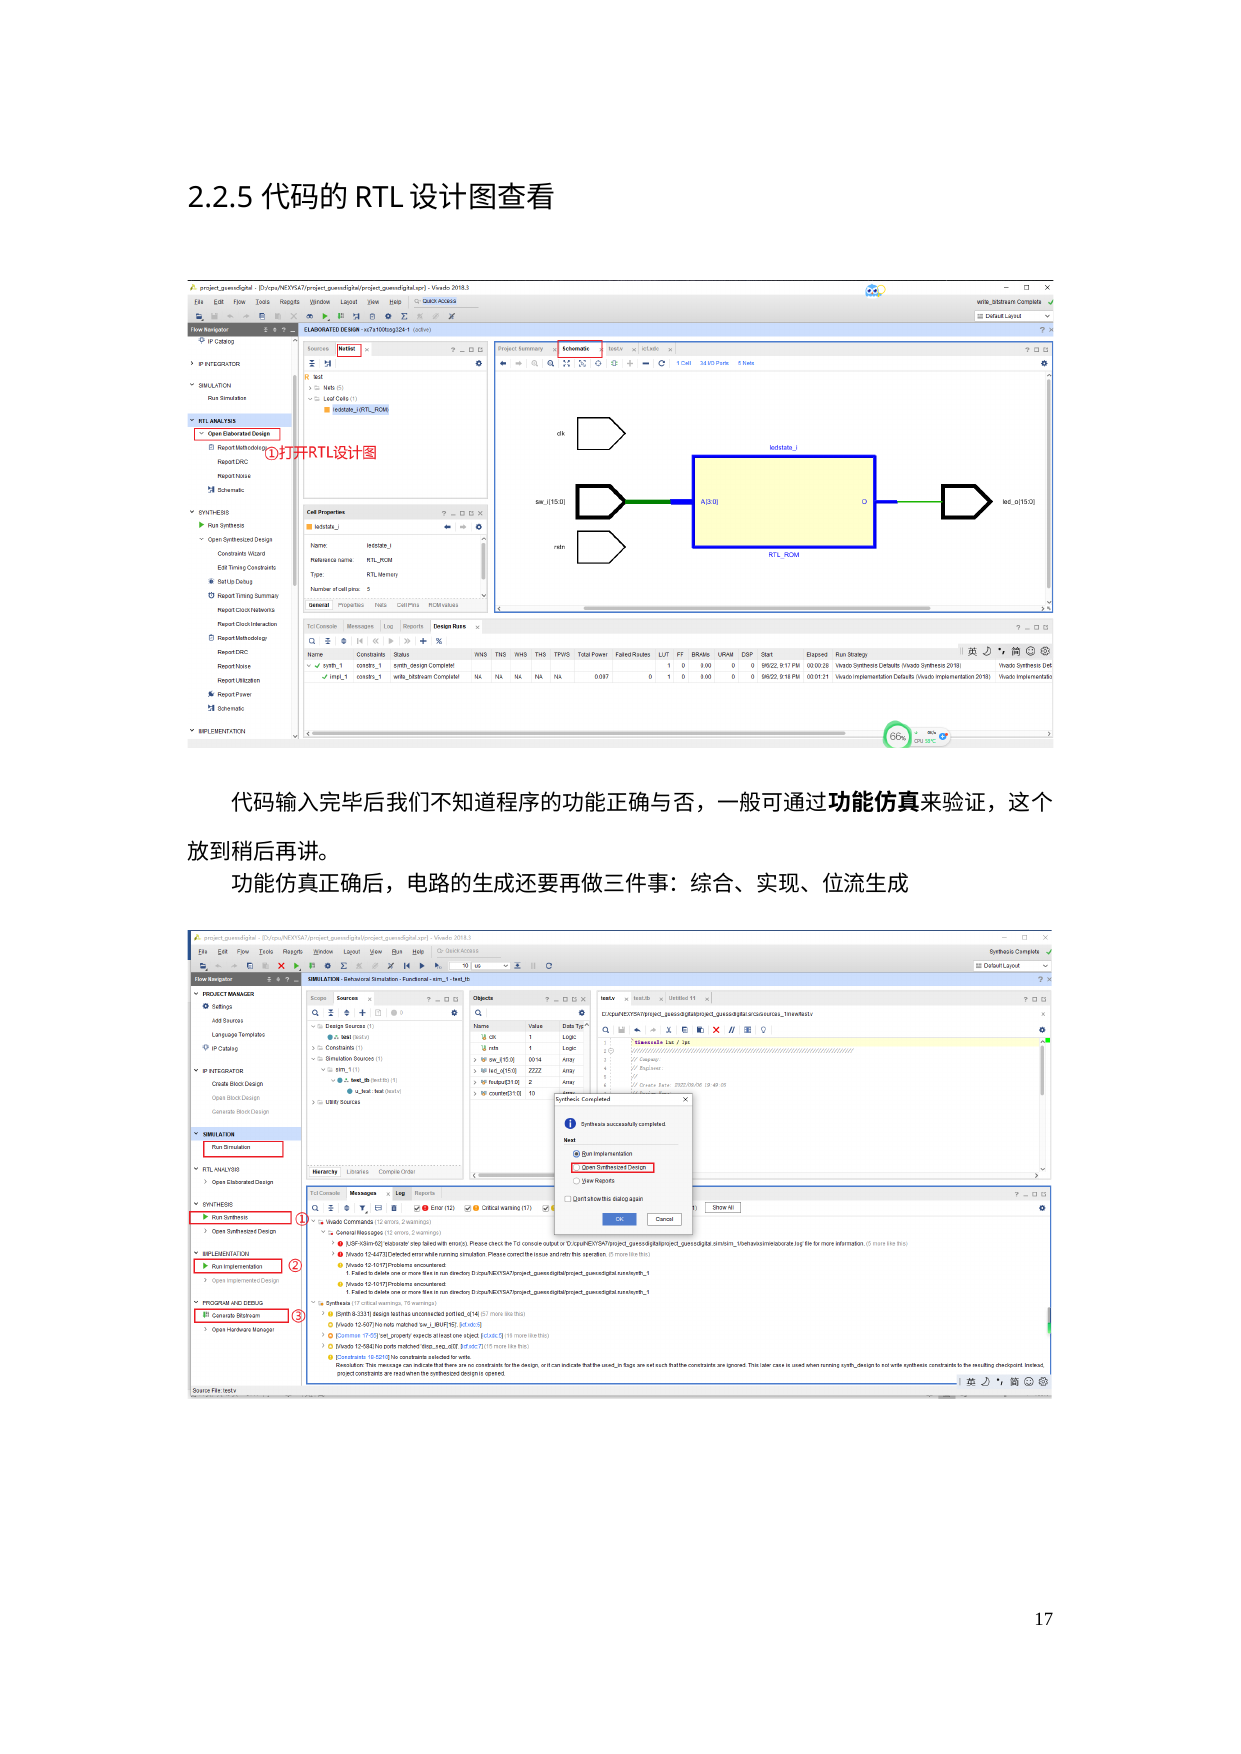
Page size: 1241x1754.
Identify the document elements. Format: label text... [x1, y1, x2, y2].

text 2.2.5 代码的RTL设计图查看 [187, 162, 1053, 227]
picture [187, 930, 1052, 1399]
text 功能仿真正确后，电路的生成还要再做三件事：综合、实现、位流生成 [187, 866, 1053, 898]
text 代码输入完毕后我们不知道程序的功能正确与否，一般可通过功能仿真来验证，这个放到稍后再讲。 [187, 768, 1053, 866]
picture [187, 280, 1054, 748]
